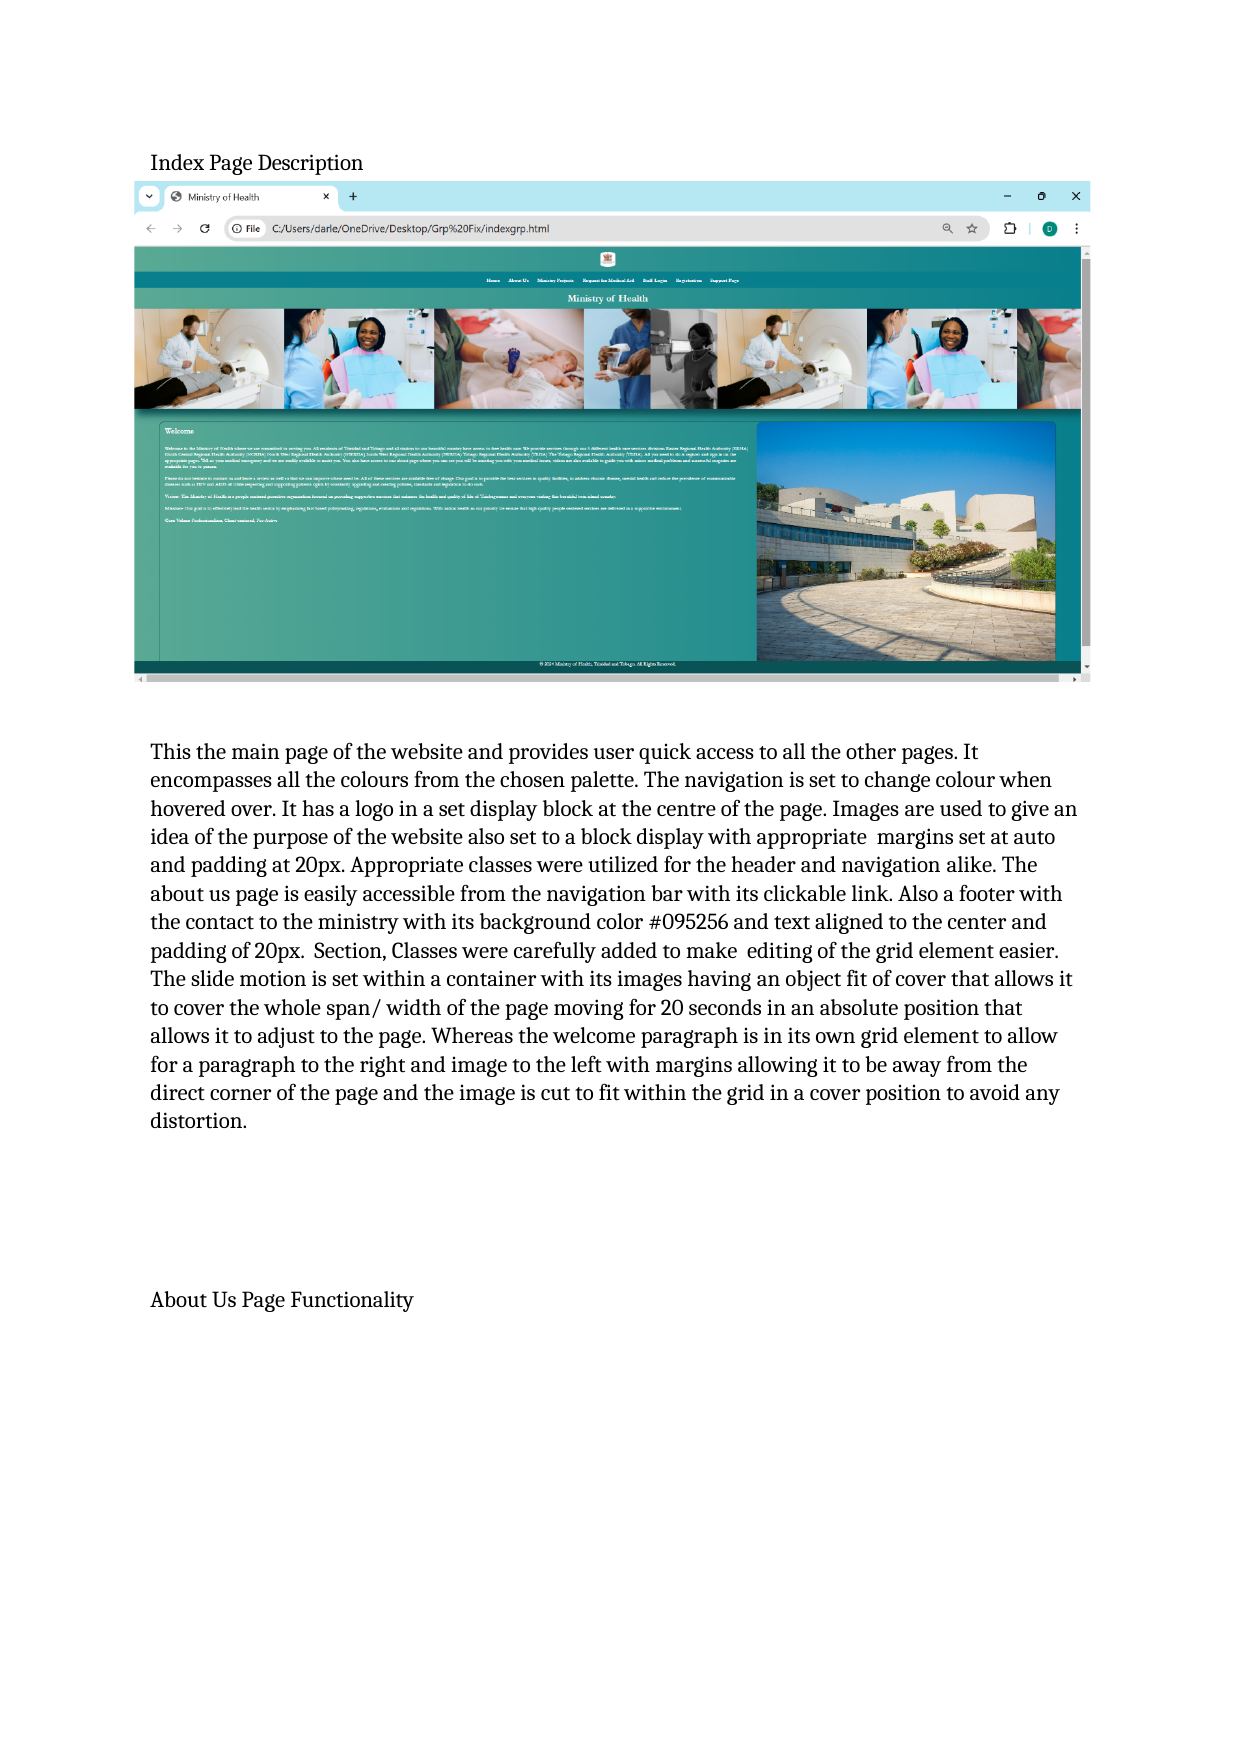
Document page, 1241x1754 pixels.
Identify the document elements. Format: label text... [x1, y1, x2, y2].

text About Us Page Functionality [150, 1287, 1093, 1313]
text Index Page Description [150, 150, 1093, 176]
text This the main page of the website and provides user quick access to all the other pages. It encompasses all the colours from the chosen palette. The navigation is set to change colour when hovered over. It has a logo in a set display block at the centre of the page. Images are used to give an idea of the purpose of the website also set to a block display with appropriate margins set at auto and padding at 20px. Appropriate classes were utilized for the header and navigation alike. The about us page is easily accessible from the navigation bar with its clickable link. Also a footer with the contact to the ministry with its background color #095256 and text aligned to the center and padding of 20px. Section, Classes were carefully added to make editing of the grid element easier. The slide motion is set within a container with its images having an object fit of cover that allows it to cover the whole span/ width of the page moving for 20 seconds in an absolute position that allows it to adjust to the page. Whereas the welcome paragraph is in its own grid element to allow for a paragraph to the right and image to the left with margins allowing it to be away from the direct corner of the page and the image is cut to fit within the grid in a cover position to avoid any distortion. [150, 680, 1087, 1134]
picture [134, 181, 1089, 680]
